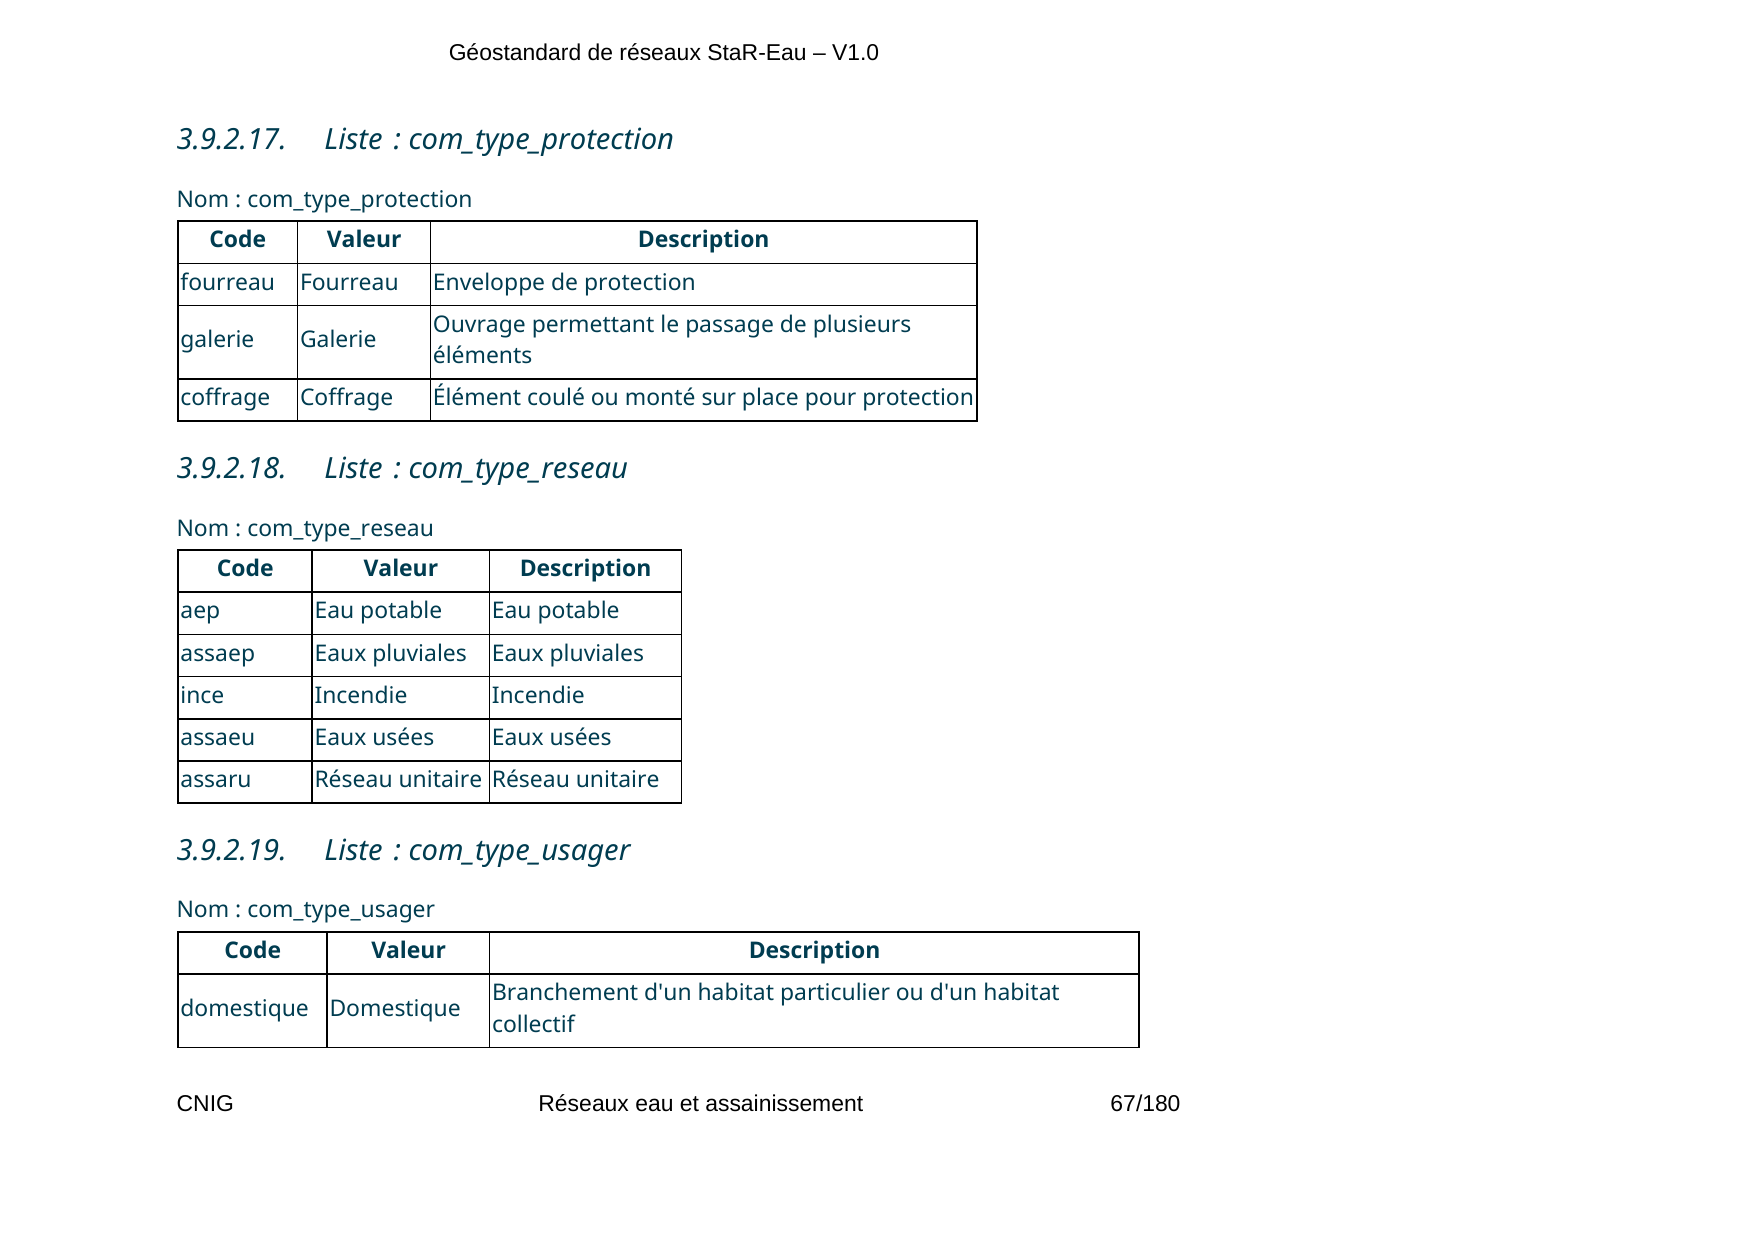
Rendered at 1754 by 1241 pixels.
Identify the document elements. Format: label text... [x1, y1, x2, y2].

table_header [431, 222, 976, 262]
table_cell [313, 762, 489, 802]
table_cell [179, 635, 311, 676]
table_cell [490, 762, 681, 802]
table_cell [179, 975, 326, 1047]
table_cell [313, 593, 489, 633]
subtitle Liste : com_type_reseau [176, 447, 1636, 487]
text Nom : com_type_protection [176, 183, 1636, 214]
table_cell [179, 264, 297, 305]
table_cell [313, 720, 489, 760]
text Nom : com_type_usager [176, 893, 1636, 925]
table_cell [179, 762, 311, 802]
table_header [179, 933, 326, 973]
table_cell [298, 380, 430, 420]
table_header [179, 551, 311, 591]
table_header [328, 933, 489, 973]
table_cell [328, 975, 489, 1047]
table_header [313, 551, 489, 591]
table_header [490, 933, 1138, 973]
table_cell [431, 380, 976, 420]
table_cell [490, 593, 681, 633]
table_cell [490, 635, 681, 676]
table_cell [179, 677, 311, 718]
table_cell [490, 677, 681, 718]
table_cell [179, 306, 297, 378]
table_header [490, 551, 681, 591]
subtitle Liste : com_type_protection [176, 118, 1636, 158]
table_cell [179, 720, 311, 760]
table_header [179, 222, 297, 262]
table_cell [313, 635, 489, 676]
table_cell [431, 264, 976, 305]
text Nom : com_type_reseau [176, 512, 1636, 543]
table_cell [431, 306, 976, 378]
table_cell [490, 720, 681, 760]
subtitle Liste : com_type_usager [176, 829, 1636, 868]
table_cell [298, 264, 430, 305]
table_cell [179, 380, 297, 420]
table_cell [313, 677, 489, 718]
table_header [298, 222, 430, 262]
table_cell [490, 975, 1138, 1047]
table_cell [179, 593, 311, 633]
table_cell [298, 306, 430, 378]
